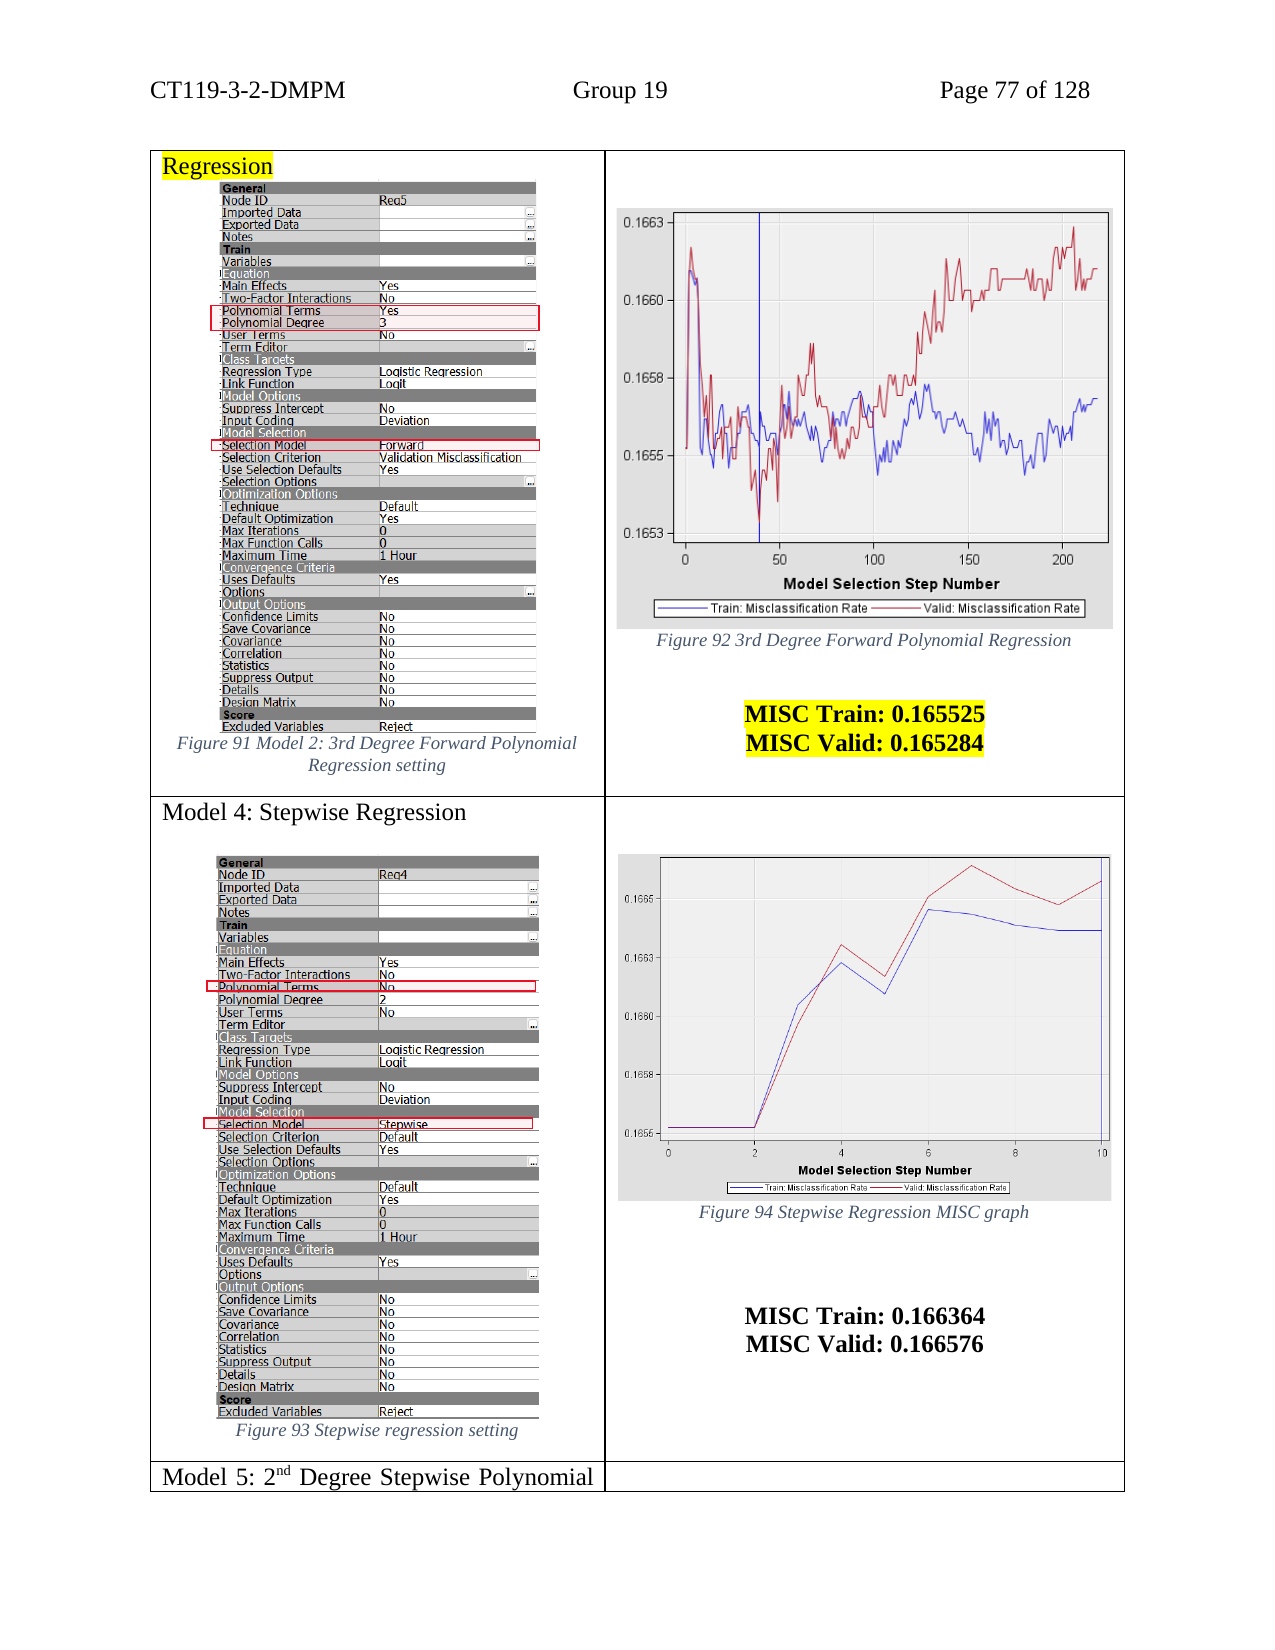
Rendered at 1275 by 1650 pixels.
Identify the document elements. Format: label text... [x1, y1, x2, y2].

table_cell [606, 151, 1124, 796]
picture [216, 854, 539, 1419]
table_cell Figure Stepwise Regression MISC graph MISC Train: 0.166364 MISC Valid: 0.166576 [606, 797, 1124, 1461]
picture [219, 441, 537, 450]
picture [219, 331, 537, 439]
picture [216, 1119, 532, 1128]
picture [219, 179, 537, 305]
picture [618, 854, 1112, 1201]
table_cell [606, 1462, 1124, 1491]
picture [616, 208, 1113, 629]
table_cell Model 3: 3rd Degree Forward Polynomial Regression Figure Model 2: 3rd Degree Forward Polynomial Regression setting [151, 151, 604, 796]
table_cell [151, 1462, 604, 1491]
picture [219, 451, 537, 733]
picture [219, 306, 537, 330]
picture [216, 982, 535, 990]
table_cell Model 4: Stepwise Regression Figure Stepwise regression setting [151, 797, 604, 1461]
